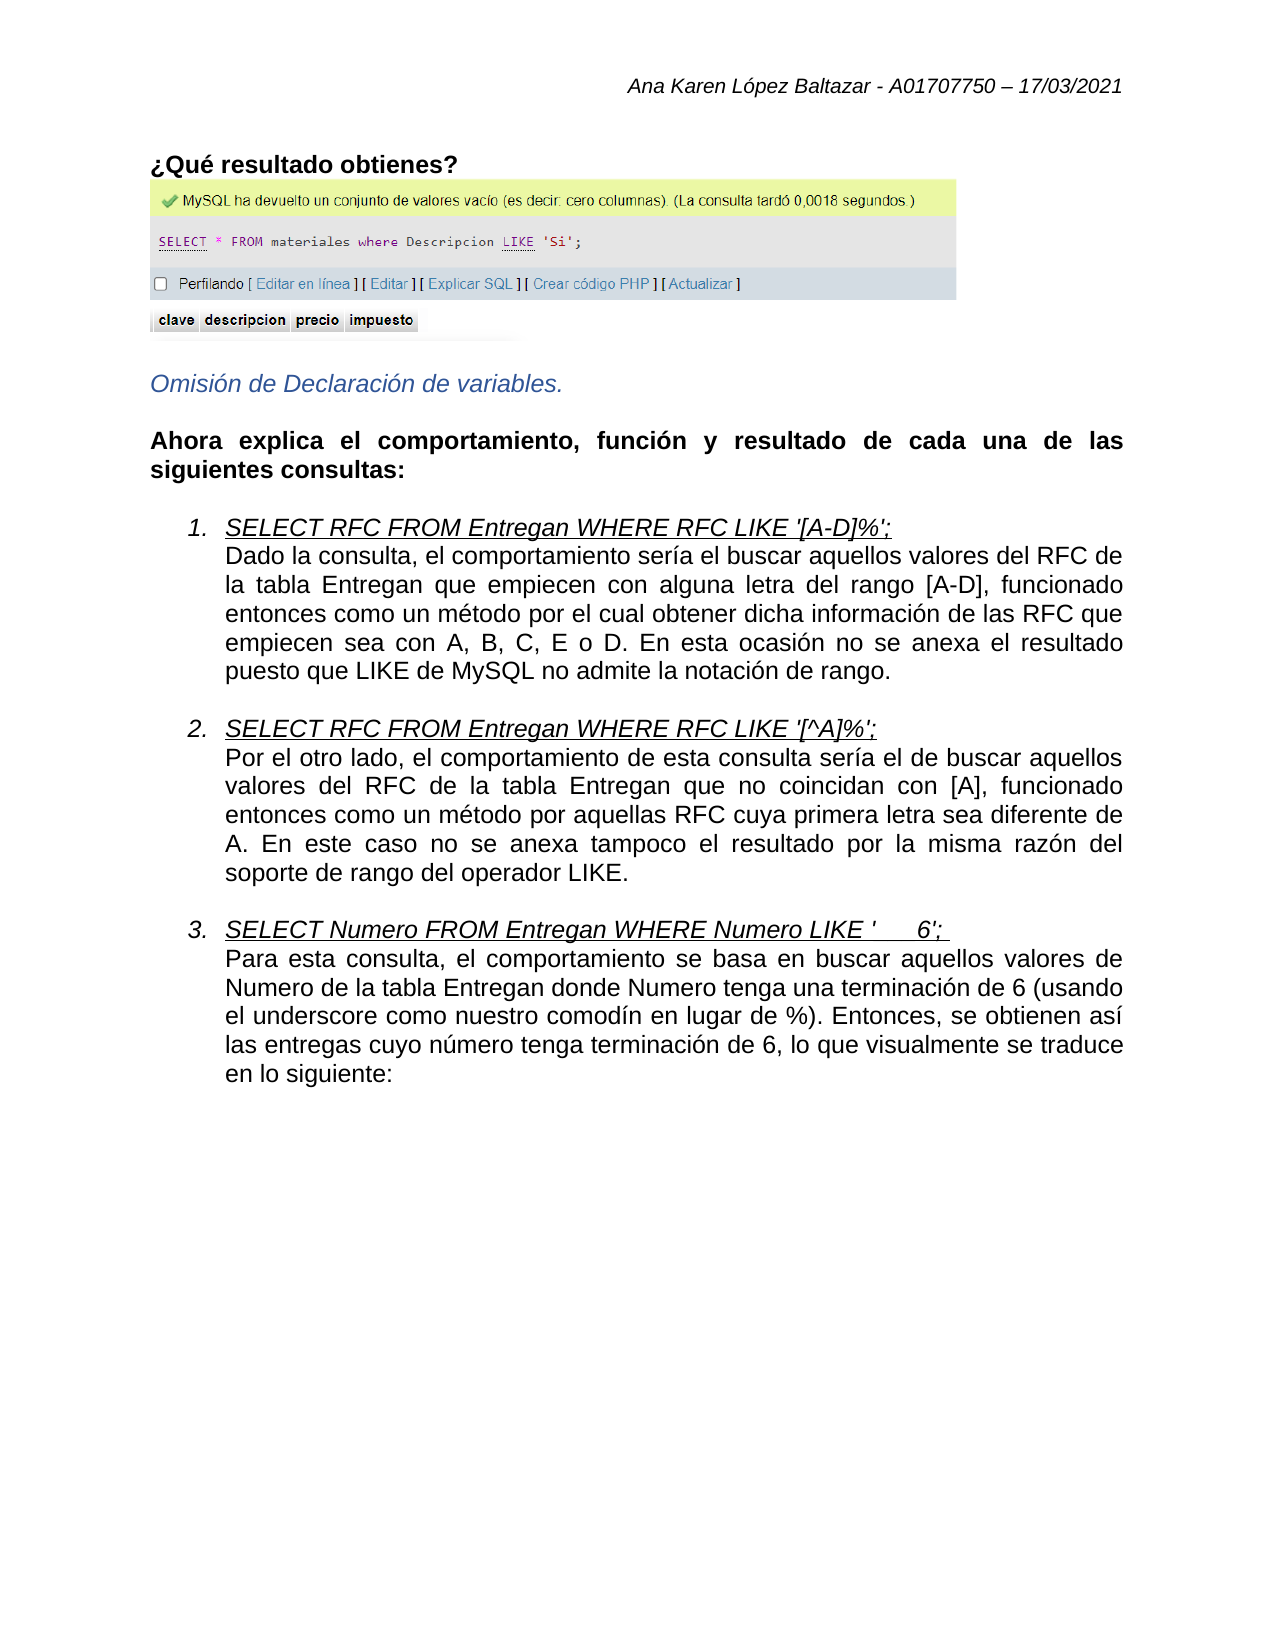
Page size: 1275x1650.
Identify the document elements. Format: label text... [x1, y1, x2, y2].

list SELECT RFC FROM Entregan WHERE RFC LIKE '[^A]%'; [187, 714, 1125, 742]
text Omisión de Declaración de variables. [150, 369, 1125, 397]
text Dado la consulta, el comportamiento sería el buscar aquellos valores del RFC de la tabla Entregan que empiecen con alguna letra del rango [A-D], funcionado entonces como un método por el cual obtener dicha información de las RFC que empiecen sea con A, B, C, E o D. En esta ocasión no se anexa el resultado puesto que LIKE de MySQL no admite la notación de rango. [225, 541, 1125, 685]
text ¿Qué resultado obtienes? [150, 150, 1125, 179]
list SELECT Numero FROM Entregan WHERE Numero LIKE '___6'; [187, 915, 1125, 944]
list SELECT RFC FROM Entregan WHERE RFC LIKE '[A-D]%'; [187, 512, 1125, 541]
text Ahora explica el comportamiento, función y resultado de cada una de las siguientes consultas: [150, 426, 1125, 484]
list Para esta consulta, el comportamiento se basa en buscar aquellos valores de Numero de la tabla Entregan donde Numero tenga una terminación de 6 (usando el underscore como nuestro comodín en lugar de %). Entonces, se obtienen así las entregas cuyo número tenga terminación de 6, lo que visualmente se traduce en lo siguiente: [225, 944, 1125, 1087]
picture [150, 178, 957, 341]
list Por el otro lado, el comportamiento de esta consulta sería el de buscar aquellos valores del RFC de la tabla Entregan que no coincidan con [A], funcionado entonces como un método por aquellas RFC cuya primera letra sea diferente de A. En este caso no se anexa tampoco el resultado por la misma razón del soporte de rango del operador LIKE. [225, 742, 1125, 886]
